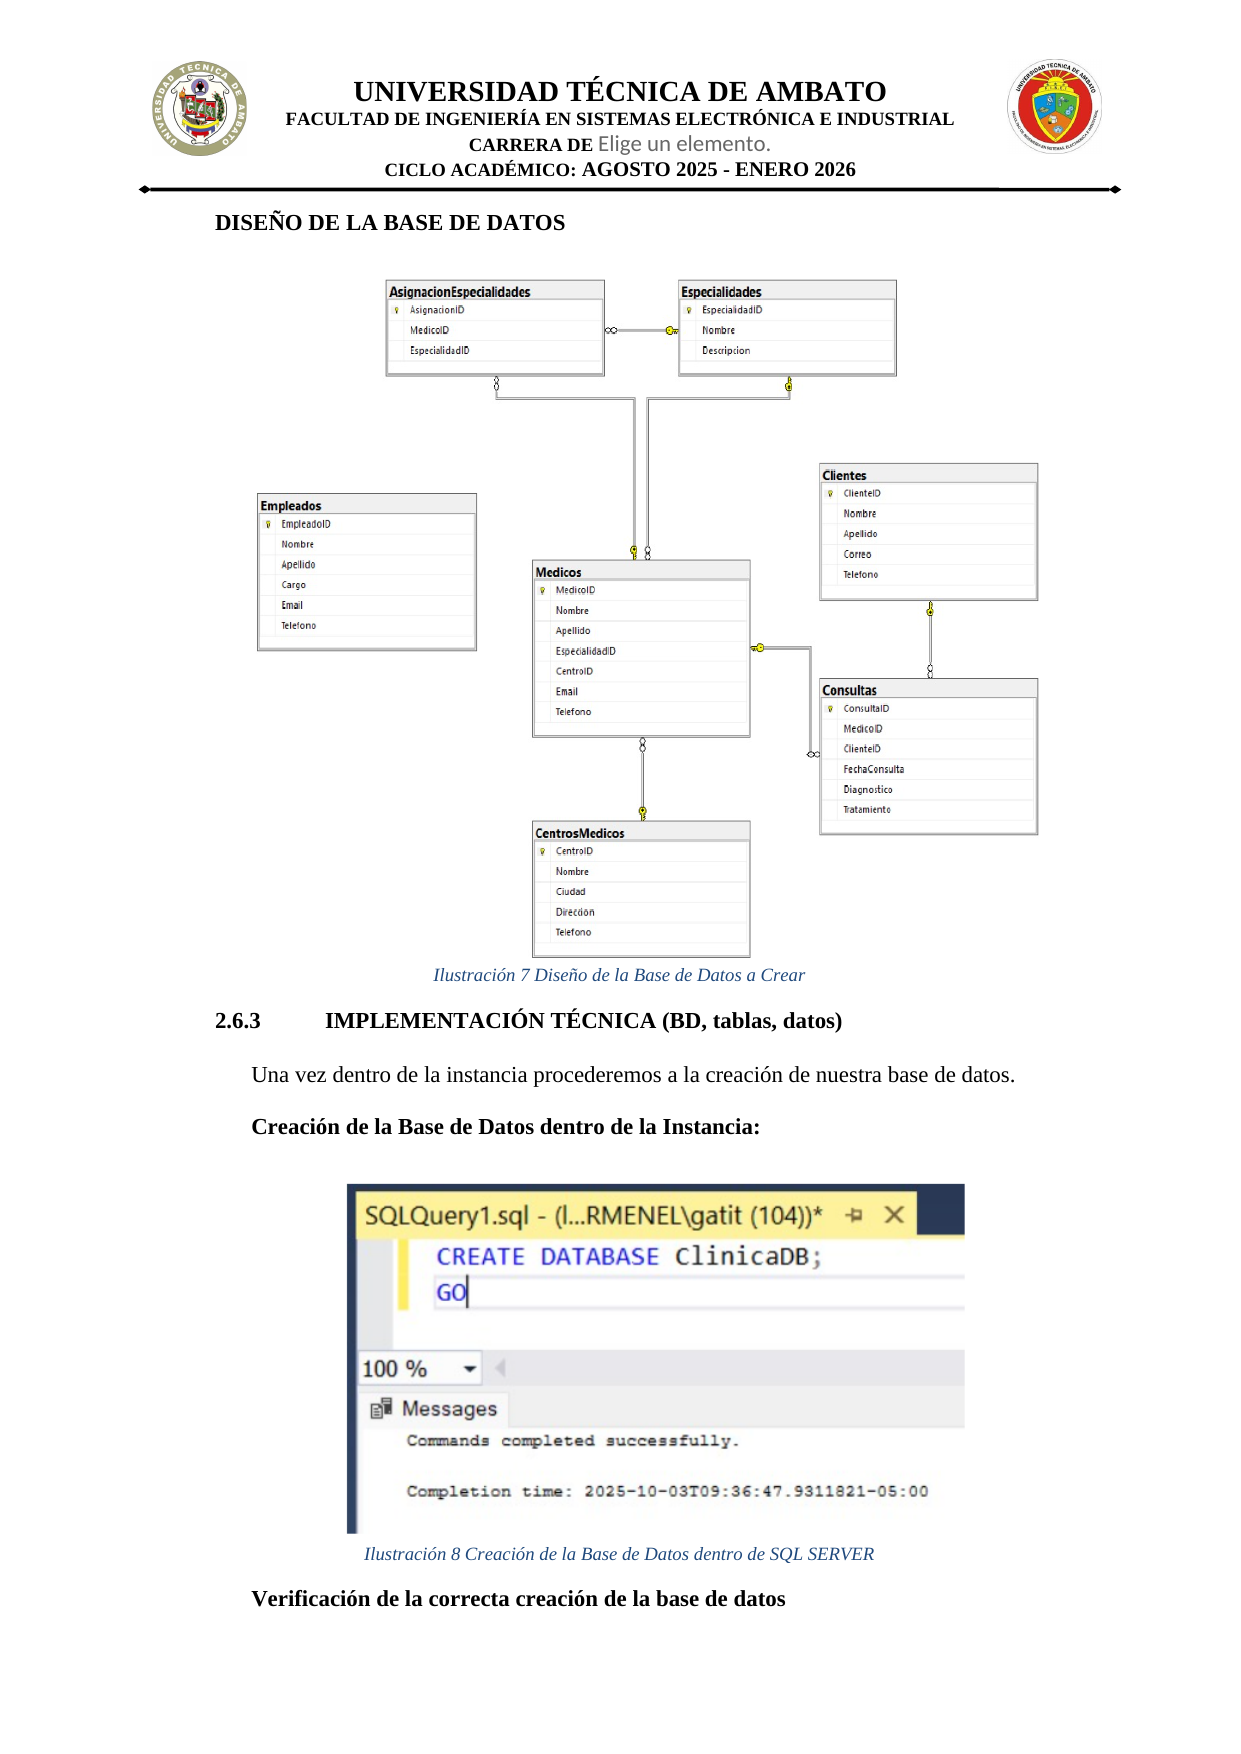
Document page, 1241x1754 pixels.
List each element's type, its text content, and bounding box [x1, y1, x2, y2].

text Verificación de la correcta creación de la base de datos [177, 1585, 1063, 1612]
picture [214, 265, 1101, 965]
text Creación de la Base de Datos dentro de la Instancia: [215, 1113, 1063, 1140]
text Ilustración 7 Diseño de la Base de Datos a Crear [177, 964, 1063, 986]
picture [152, 61, 247, 156]
subtitle DISEÑO DE LA BASE DE DATOS [215, 209, 1063, 235]
subtitle IMPLEMENTACIÓN TÉCNICA (BD, tablas, datos) [215, 1007, 1063, 1033]
picture [333, 1170, 982, 1539]
text Ilustración 8 Creación de la Base de Datos dentro de SQL SERVER [177, 1543, 1063, 1564]
text Una vez dentro de la instancia procederemos a la creación de nuestra base de datos. [177, 1061, 1063, 1087]
picture [1007, 59, 1102, 154]
